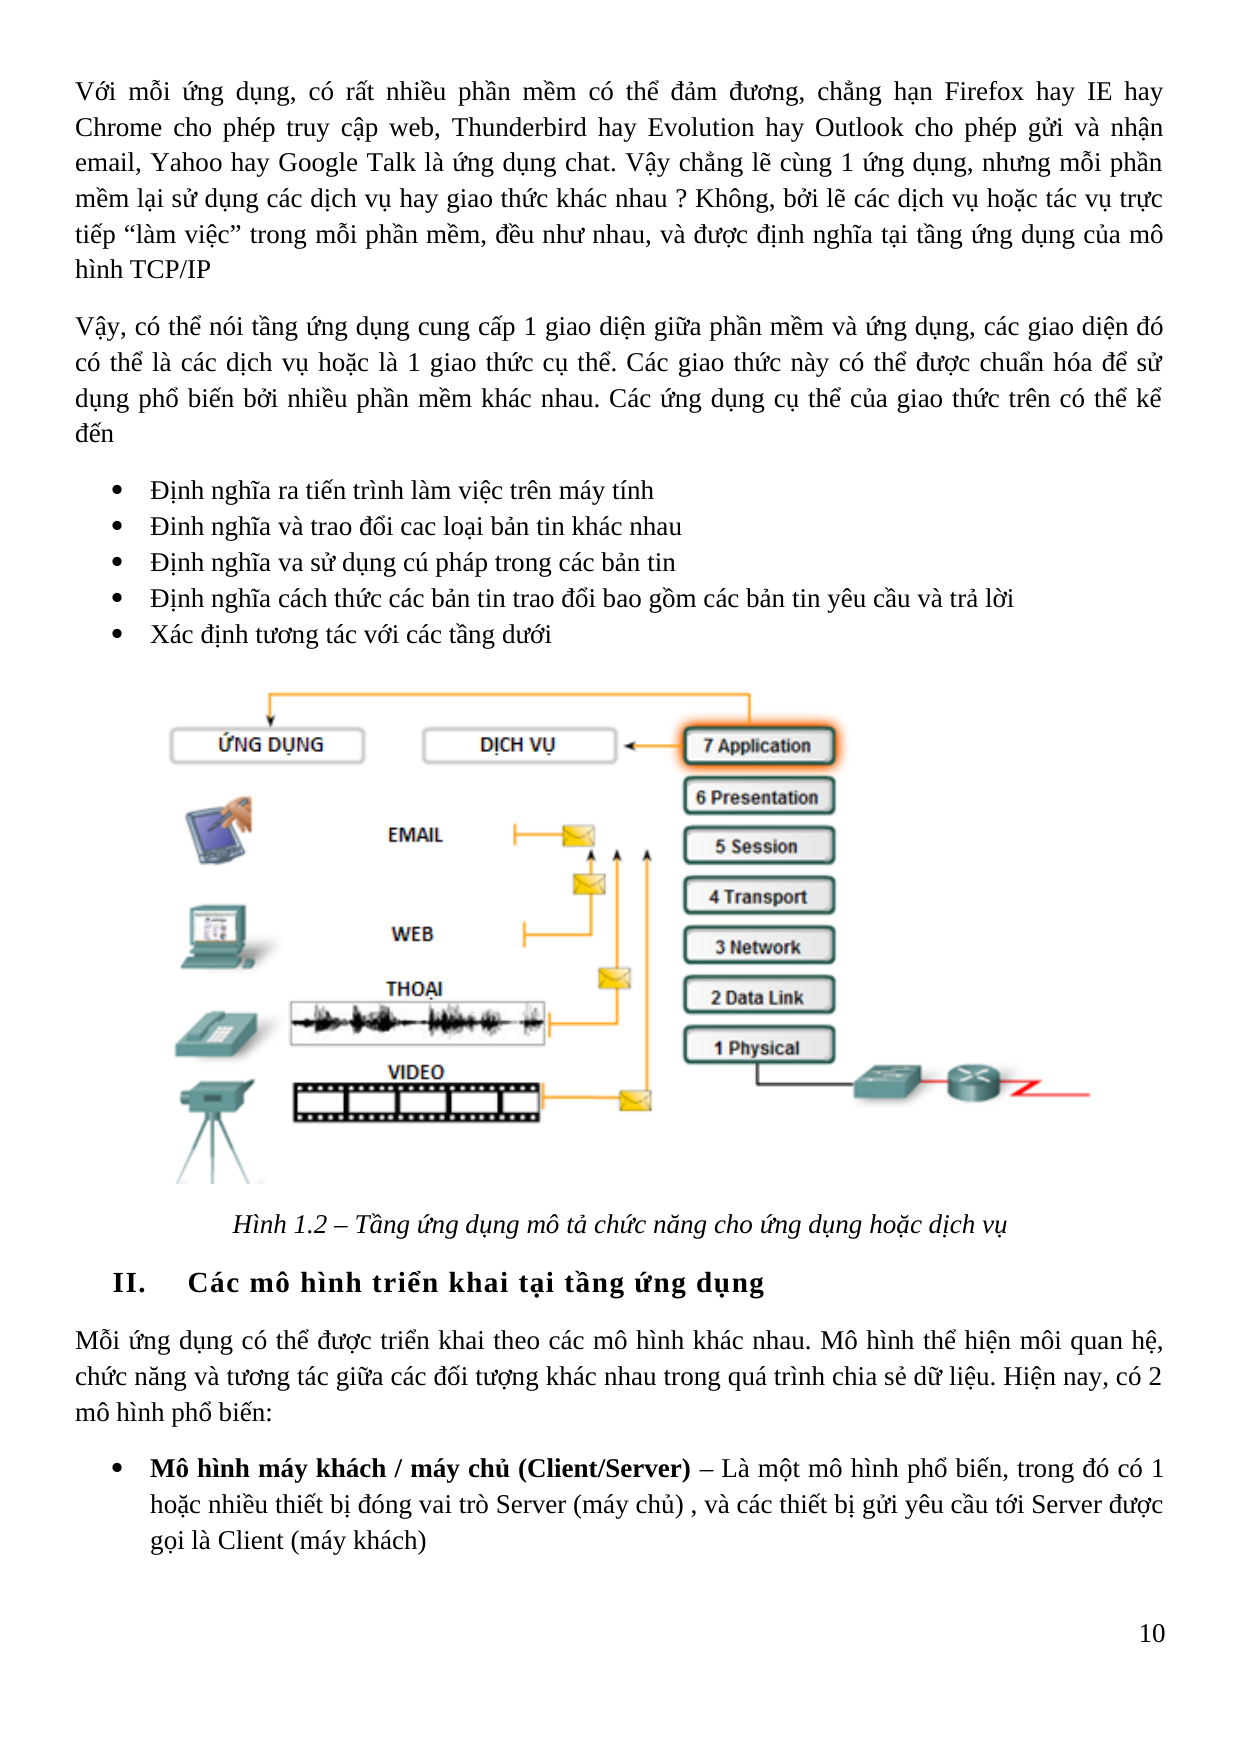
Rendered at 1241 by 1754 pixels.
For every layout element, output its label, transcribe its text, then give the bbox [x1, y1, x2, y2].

picture [144, 674, 1096, 1184]
list Đinh nghĩa và trao đổi cac loại bản tin khác nhau [112, 510, 1165, 541]
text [75, 75, 1165, 285]
list Định nghĩa ra tiến trình làm việc trên máy tính [112, 474, 1165, 505]
subtitle Các mô hình triển khai tại tầng ứng dụng [112, 1265, 1165, 1299]
list Định nghĩa va sử dụng cú pháp trong các bản tin [112, 546, 1165, 577]
list Xác định tương tác với các tầng dưới [112, 618, 1165, 649]
list Định nghĩa cách thức các bản tin trao đổi bao gồm các bản tin yêu cầu và trả lời [112, 582, 1165, 613]
text Vậy, có thể nói tầng ứng dụng cung cấp 1 giao diện giữa phần mềm và ứng dụng, các giao diện đó có thể là các dịch vụ hoặc là 1 giao thức cụ thể. Các giao thức này có thể được chuẩn hóa để sử dụng phổ biến bởi nhiều phần mềm khác nhau. Các ứng dụng cụ thể của giao thức trên có thể kể đến [75, 310, 1165, 448]
text Mỗi ứng dụng có thể được triển khai theo các mô hình khác nhau. Mô hình thể hiện môi quan hệ, chức năng và tương tác giữa các đối tượng khác nhau trong quá trình chia sẻ dữ liệu. Hiện nay, có 2 mô hình phổ biến: [75, 1324, 1165, 1427]
list Mô hình máy khách / máy chủ (Client/Server) – Là một mô hình phổ biến, trong đó có 1 hoặc nhiều thiết bị đóng vai trò Server (máy chủ) , và các thiết bị gửi yêu cầu tới Server được gọi là Client (máy khách) [112, 1452, 1165, 1555]
text Hình 1.2 – Tầng ứng dụng mô tả chức năng cho ứng dụng hoặc dịch vụ [75, 1208, 1165, 1240]
